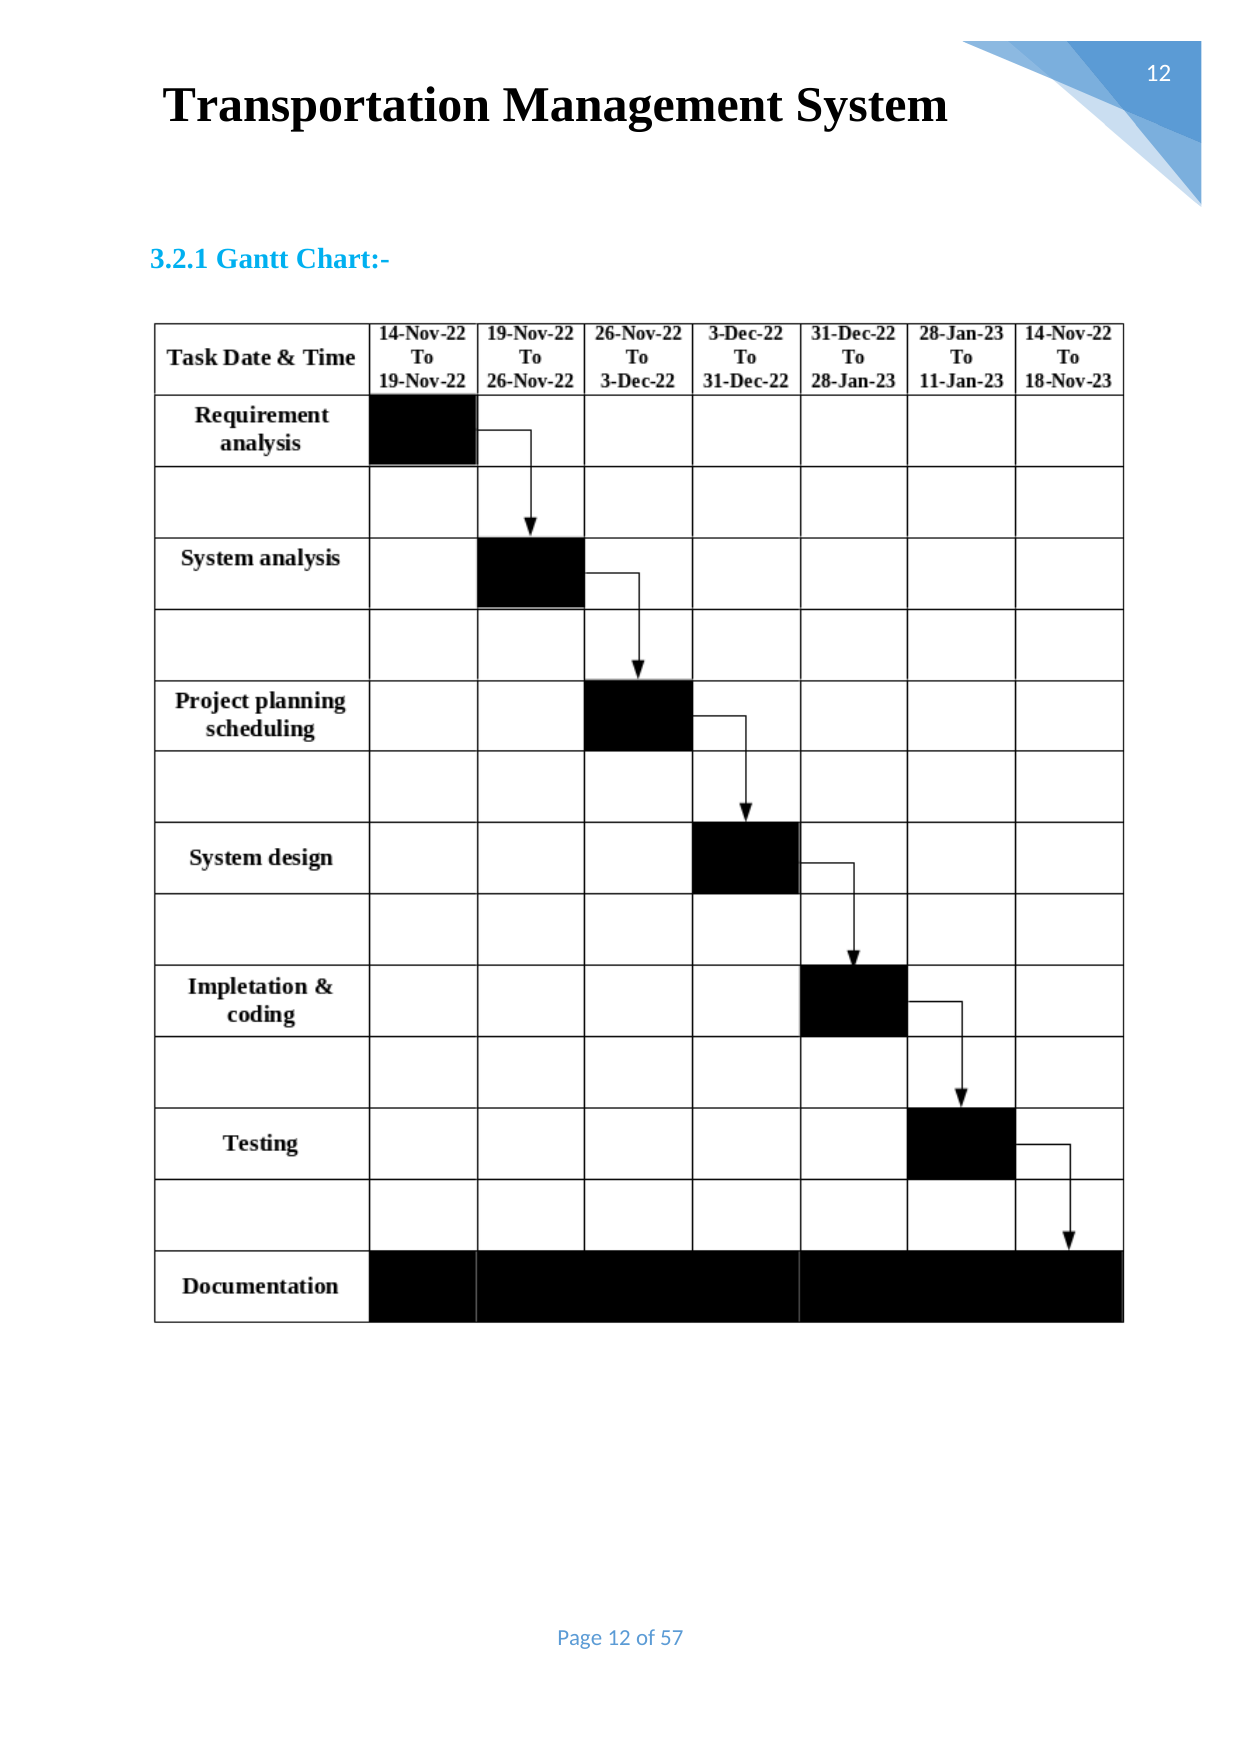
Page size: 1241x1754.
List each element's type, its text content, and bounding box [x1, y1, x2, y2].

picture [962, 41, 1202, 207]
subtitle 3.2.1 Gantt Chart:- [150, 241, 1090, 275]
